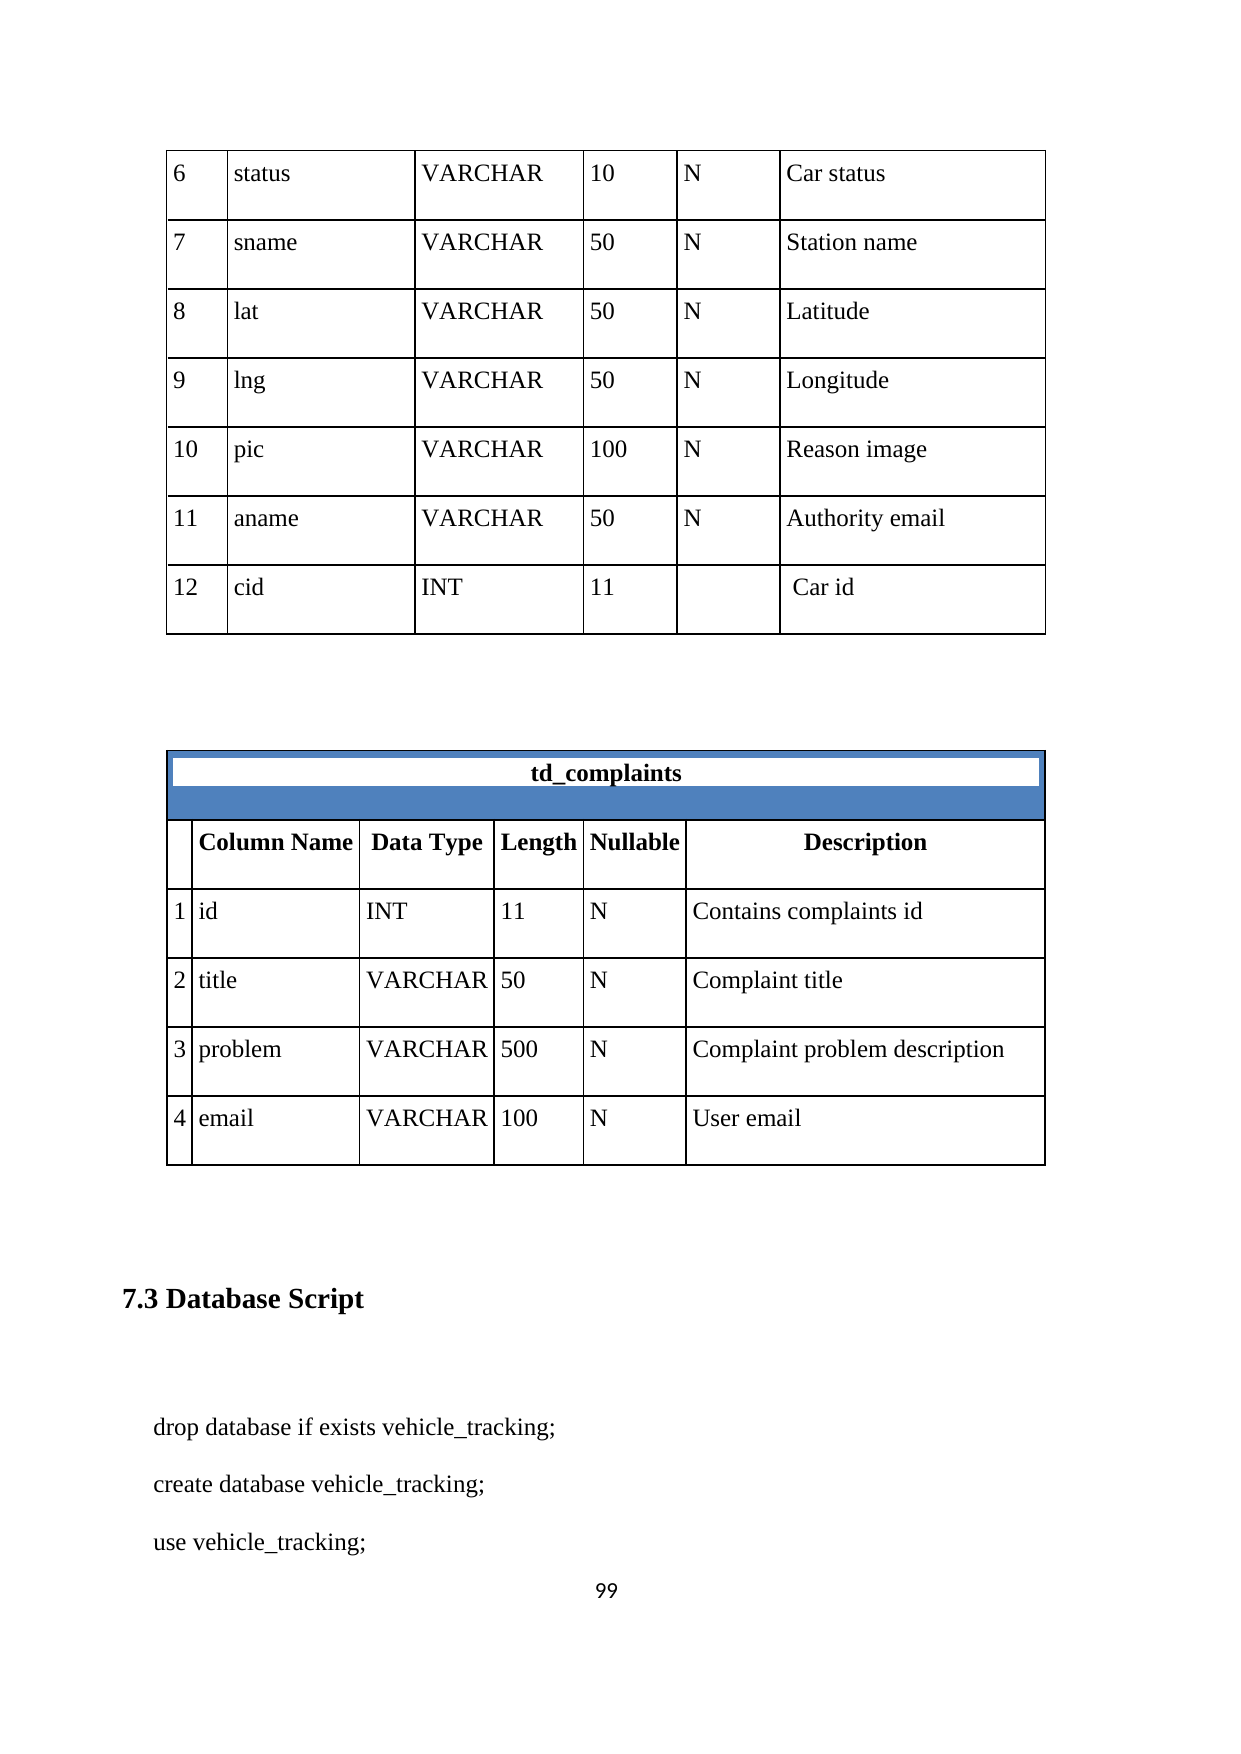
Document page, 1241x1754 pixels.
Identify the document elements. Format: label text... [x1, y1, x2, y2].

table_cell User email [687, 1097, 1044, 1164]
table_cell VARCHAR [416, 290, 583, 357]
table_cell Length [495, 821, 583, 888]
table_cell [168, 821, 191, 888]
table_cell 9 [167, 358, 227, 426]
table_cell pic [228, 428, 414, 495]
table_cell 11 [584, 566, 676, 633]
table_cell Complaint problem description [687, 1028, 1044, 1095]
table_cell Car id [781, 566, 1045, 633]
table_cell N [678, 151, 779, 219]
table_cell Contains complaints id [687, 890, 1044, 957]
table_cell Longitude [781, 359, 1045, 426]
table_cell INT [360, 890, 493, 957]
table_cell N [584, 1028, 685, 1095]
table_cell title [193, 959, 359, 1026]
table_cell INT [416, 566, 583, 633]
table_cell VARCHAR [360, 1028, 493, 1095]
table_cell N [678, 497, 779, 564]
table_cell 6 [167, 151, 227, 219]
table_cell VARCHAR [416, 221, 583, 288]
table_cell aname [228, 497, 414, 564]
table_cell Description [687, 821, 1044, 888]
table_cell Data Type [360, 821, 493, 888]
table_cell VARCHAR [360, 959, 493, 1026]
table_cell 8 [167, 289, 227, 357]
table_cell Nullable [584, 821, 685, 888]
table_cell 50 [584, 221, 676, 288]
table_cell VARCHAR [416, 151, 583, 219]
table_cell N [678, 290, 779, 357]
table_cell 50 [584, 359, 676, 426]
table_cell Column Name [193, 821, 359, 888]
table_cell 10 [584, 151, 676, 219]
table_cell email [193, 1097, 359, 1164]
text 7.3 Database Script [122, 1281, 1090, 1314]
table_cell Reason image [781, 428, 1045, 495]
text use vehicle_tracking; [153, 1527, 1090, 1555]
table_cell problem [193, 1028, 359, 1095]
table_cell 1 [168, 890, 191, 957]
table_cell N [584, 959, 685, 1026]
table_cell 50 [584, 290, 676, 357]
table_cell Station name [781, 221, 1045, 288]
table_cell N [678, 221, 779, 288]
table_cell 50 [584, 497, 676, 564]
text drop database if exists vehicle_tracking; [153, 1412, 1090, 1440]
table_cell Authority email [781, 497, 1045, 564]
table_cell lng [228, 359, 414, 426]
table_cell VARCHAR [416, 359, 583, 426]
table_cell lat [228, 290, 414, 357]
table_cell N [584, 1097, 685, 1164]
table_cell cid [228, 566, 414, 633]
table_cell 2 [168, 959, 191, 1026]
table_cell VARCHAR [360, 1097, 493, 1164]
table_cell Latitude [781, 290, 1045, 357]
table_cell Car status [781, 151, 1045, 219]
table_cell VARCHAR [416, 497, 583, 564]
table_cell 100 [495, 1097, 583, 1164]
text create database vehicle_tracking; [153, 1469, 1090, 1498]
table_cell 11 [167, 496, 227, 564]
table_cell 12 [167, 565, 227, 633]
table_cell sname [228, 221, 414, 288]
table_cell 500 [495, 1028, 583, 1095]
table_cell N [678, 428, 779, 495]
table_cell 50 [495, 959, 583, 1026]
table_cell 7 [167, 220, 227, 288]
table_cell N [678, 359, 779, 426]
table_cell 3 [168, 1028, 191, 1095]
table_cell 4 [168, 1097, 191, 1164]
table_cell 11 [495, 890, 583, 957]
table_cell VARCHAR [416, 428, 583, 495]
table_cell [678, 566, 779, 633]
table_cell id [193, 890, 359, 957]
table_cell N [584, 890, 685, 957]
table_cell 10 [167, 427, 227, 495]
table_header td_complaints [168, 751, 1044, 819]
table_cell Complaint title [687, 959, 1044, 1026]
table_cell status [228, 151, 414, 219]
table_cell 100 [584, 428, 676, 495]
